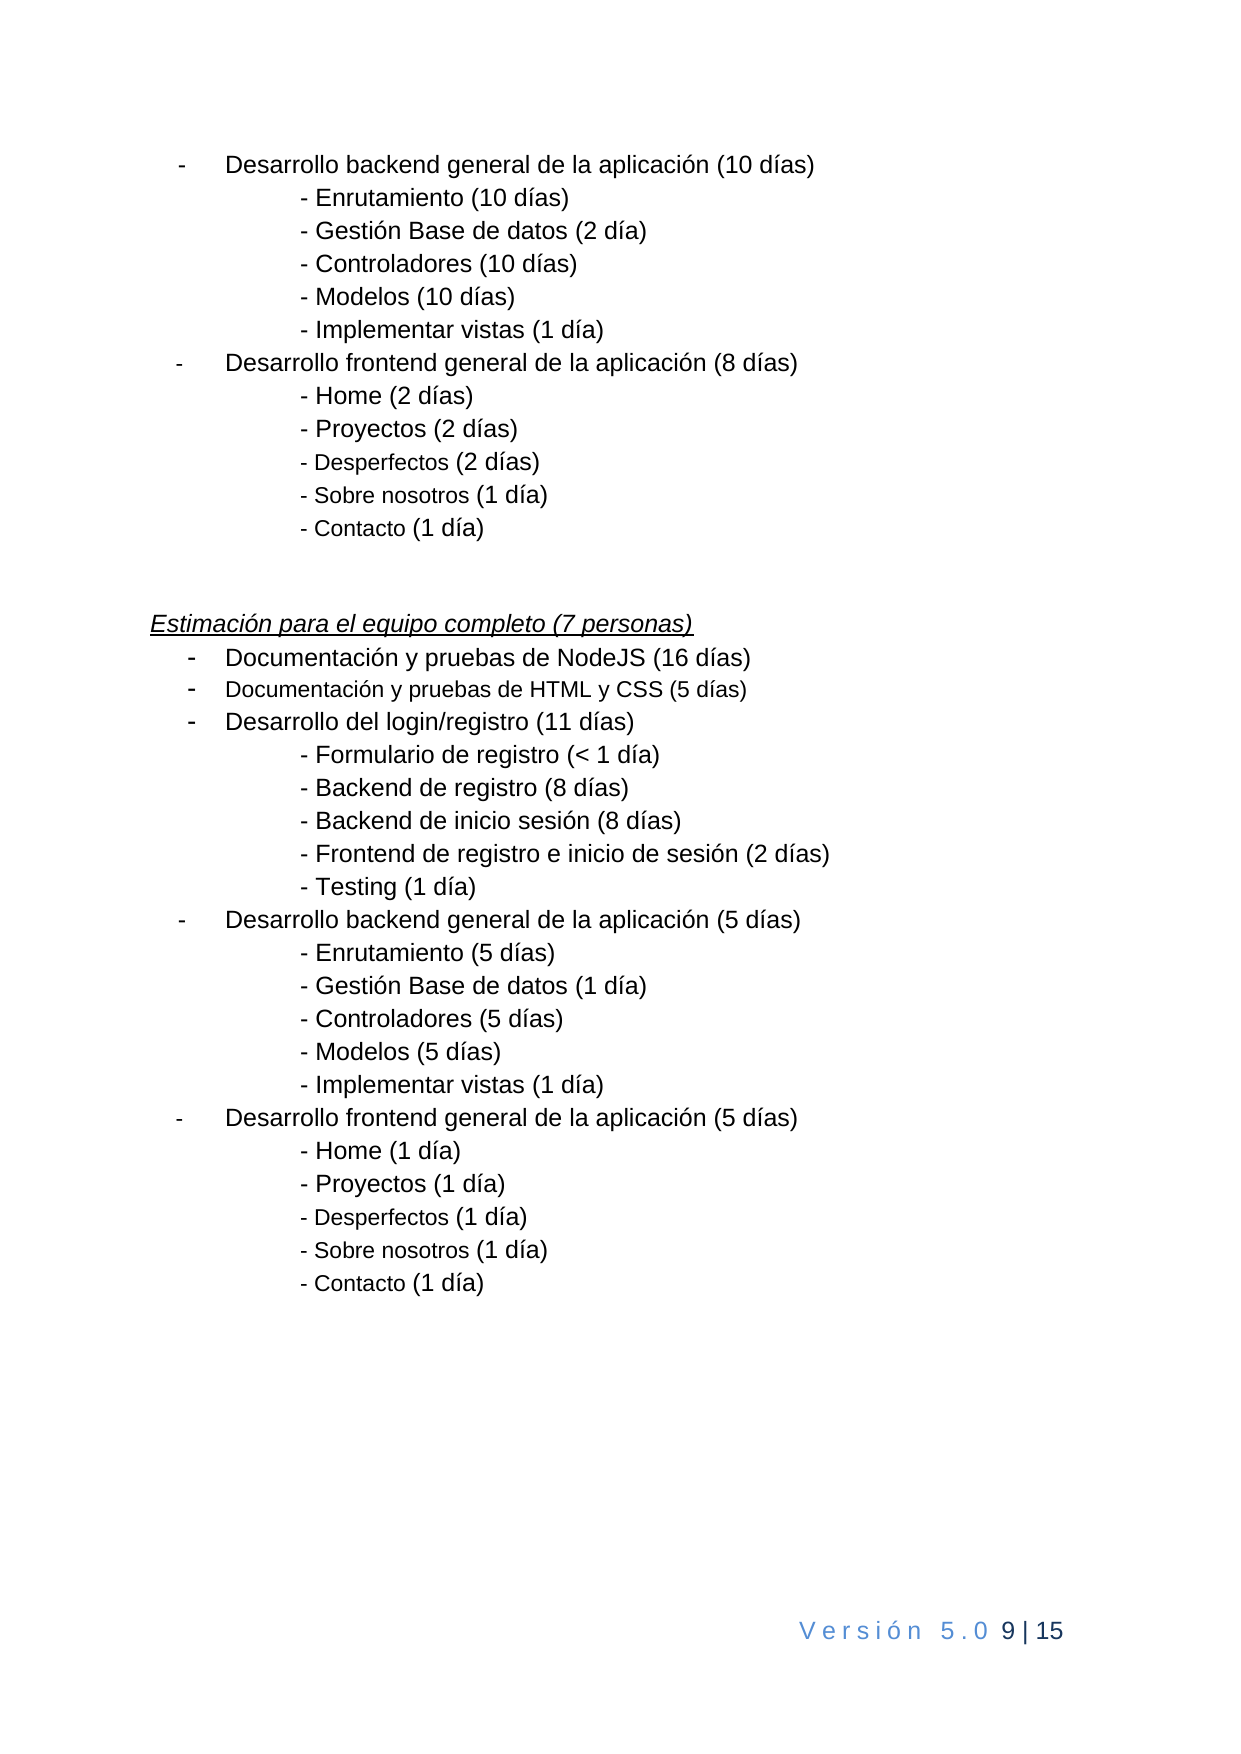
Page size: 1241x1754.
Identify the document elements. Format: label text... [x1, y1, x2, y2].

text Estimación para el equipo completo (7 personas) [150, 609, 1090, 638]
text - Contacto (1 día) [150, 1268, 1090, 1297]
text - Modelos (5 días) [150, 1037, 1090, 1066]
text - Desarrollo backend general de la aplicación (10 días) [150, 150, 1090, 179]
text - Sobre nosotros (1 día) [150, 1235, 1090, 1264]
text - Implementar vistas (1 día) [150, 1070, 1090, 1098]
text - Home (2 días) [150, 381, 1090, 410]
list Desarrollo del login/registro (11 días) [187, 706, 1090, 735]
text - Desarrollo frontend general de la aplicación (5 días) [150, 1103, 1090, 1132]
text - Desarrollo backend general de la aplicación (5 días) [150, 905, 1090, 933]
text - Desarrollo frontend general de la aplicación (8 días) [150, 348, 1090, 377]
text - Modelos (10 días) [150, 282, 1090, 311]
text - Proyectos (1 día) [150, 1169, 1090, 1198]
text - Backend de registro (8 días) [150, 773, 1090, 801]
text - Controladores (10 días) [150, 249, 1090, 278]
text - Formulario de registro (< 1 día) [262, 739, 1090, 768]
text - Contacto (1 día) [150, 513, 1090, 542]
list Documentación y pruebas de HTML y CSS (5 días) [187, 676, 1090, 702]
text - Frontend de registro e inicio de sesión (2 días) [150, 839, 1090, 867]
text - Testing (1 día) [150, 872, 1090, 900]
text - Proyectos (2 días) [150, 414, 1090, 443]
text - Gestión Base de datos (2 día) [150, 216, 1090, 245]
text - Enrutamiento (10 días) [150, 183, 1090, 212]
text - Controladores (5 días) [150, 1004, 1090, 1032]
text - Home (1 día) [150, 1136, 1090, 1164]
text - Enrutamiento (5 días) [150, 938, 1090, 966]
text - Desperfectos (2 días) [150, 447, 1090, 476]
text - Sobre nosotros (1 día) [150, 480, 1090, 509]
text - Gestión Base de datos (1 día) [150, 971, 1090, 999]
list Documentación y pruebas de NodeJS (16 días) [187, 642, 1090, 671]
text - Desperfectos (1 día) [150, 1202, 1090, 1231]
text - Implementar vistas (1 día) [150, 315, 1090, 344]
text - Backend de inicio sesión (8 días) [150, 806, 1090, 834]
